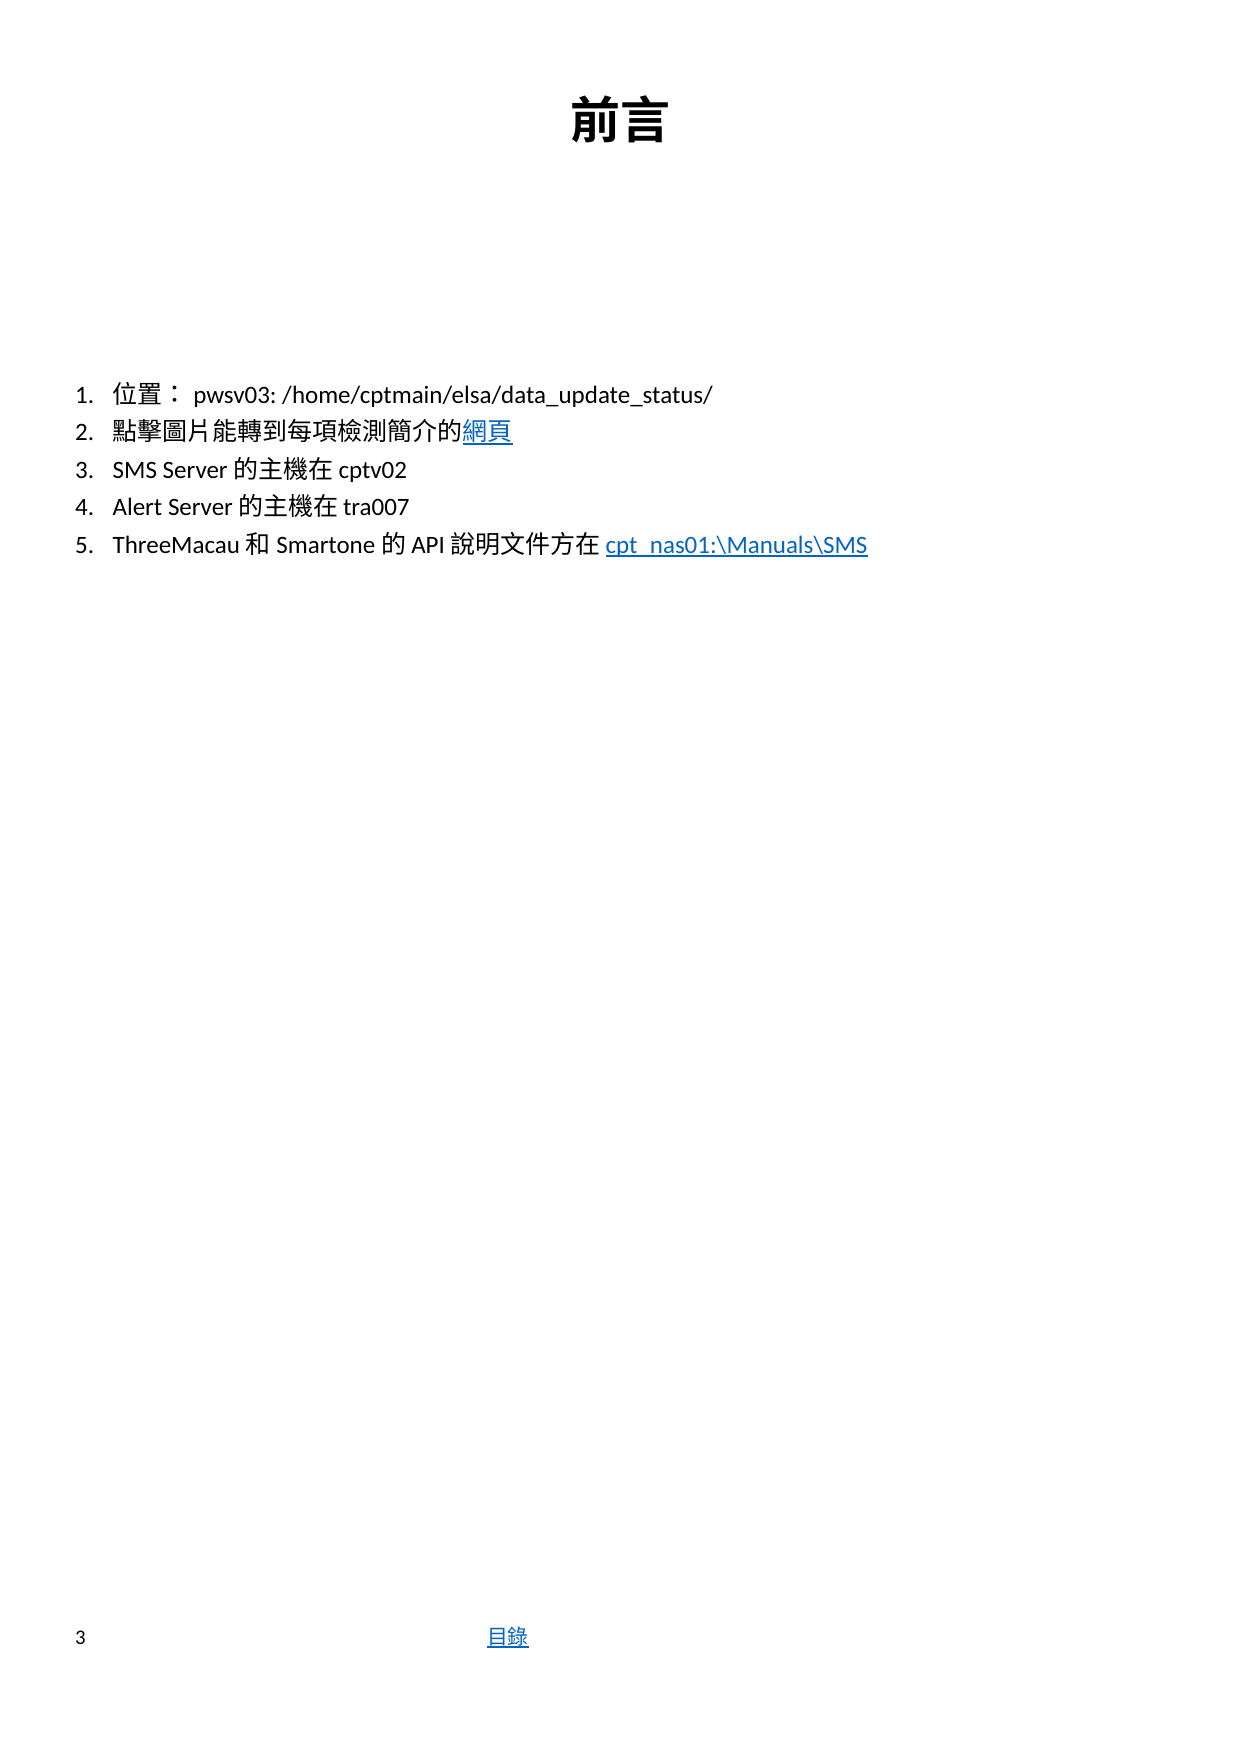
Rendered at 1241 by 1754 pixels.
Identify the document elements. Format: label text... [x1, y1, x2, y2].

list 位置： pwsv03: /home/cptmain/elsa/data_update_status/ [75, 374, 1165, 411]
list ThreeMacau 和 Smartone 的API 說明文件方在cpt_nas01:\Manuals\SMS [75, 524, 1165, 561]
subtitle 前言 [75, 79, 1165, 154]
list 點擊圖片能轉到每項檢測簡介的網頁 [75, 411, 1165, 449]
list Alert Server的主機在tra007 [75, 486, 1165, 524]
list SMS Server 的主機在cptv02 [75, 449, 1165, 486]
